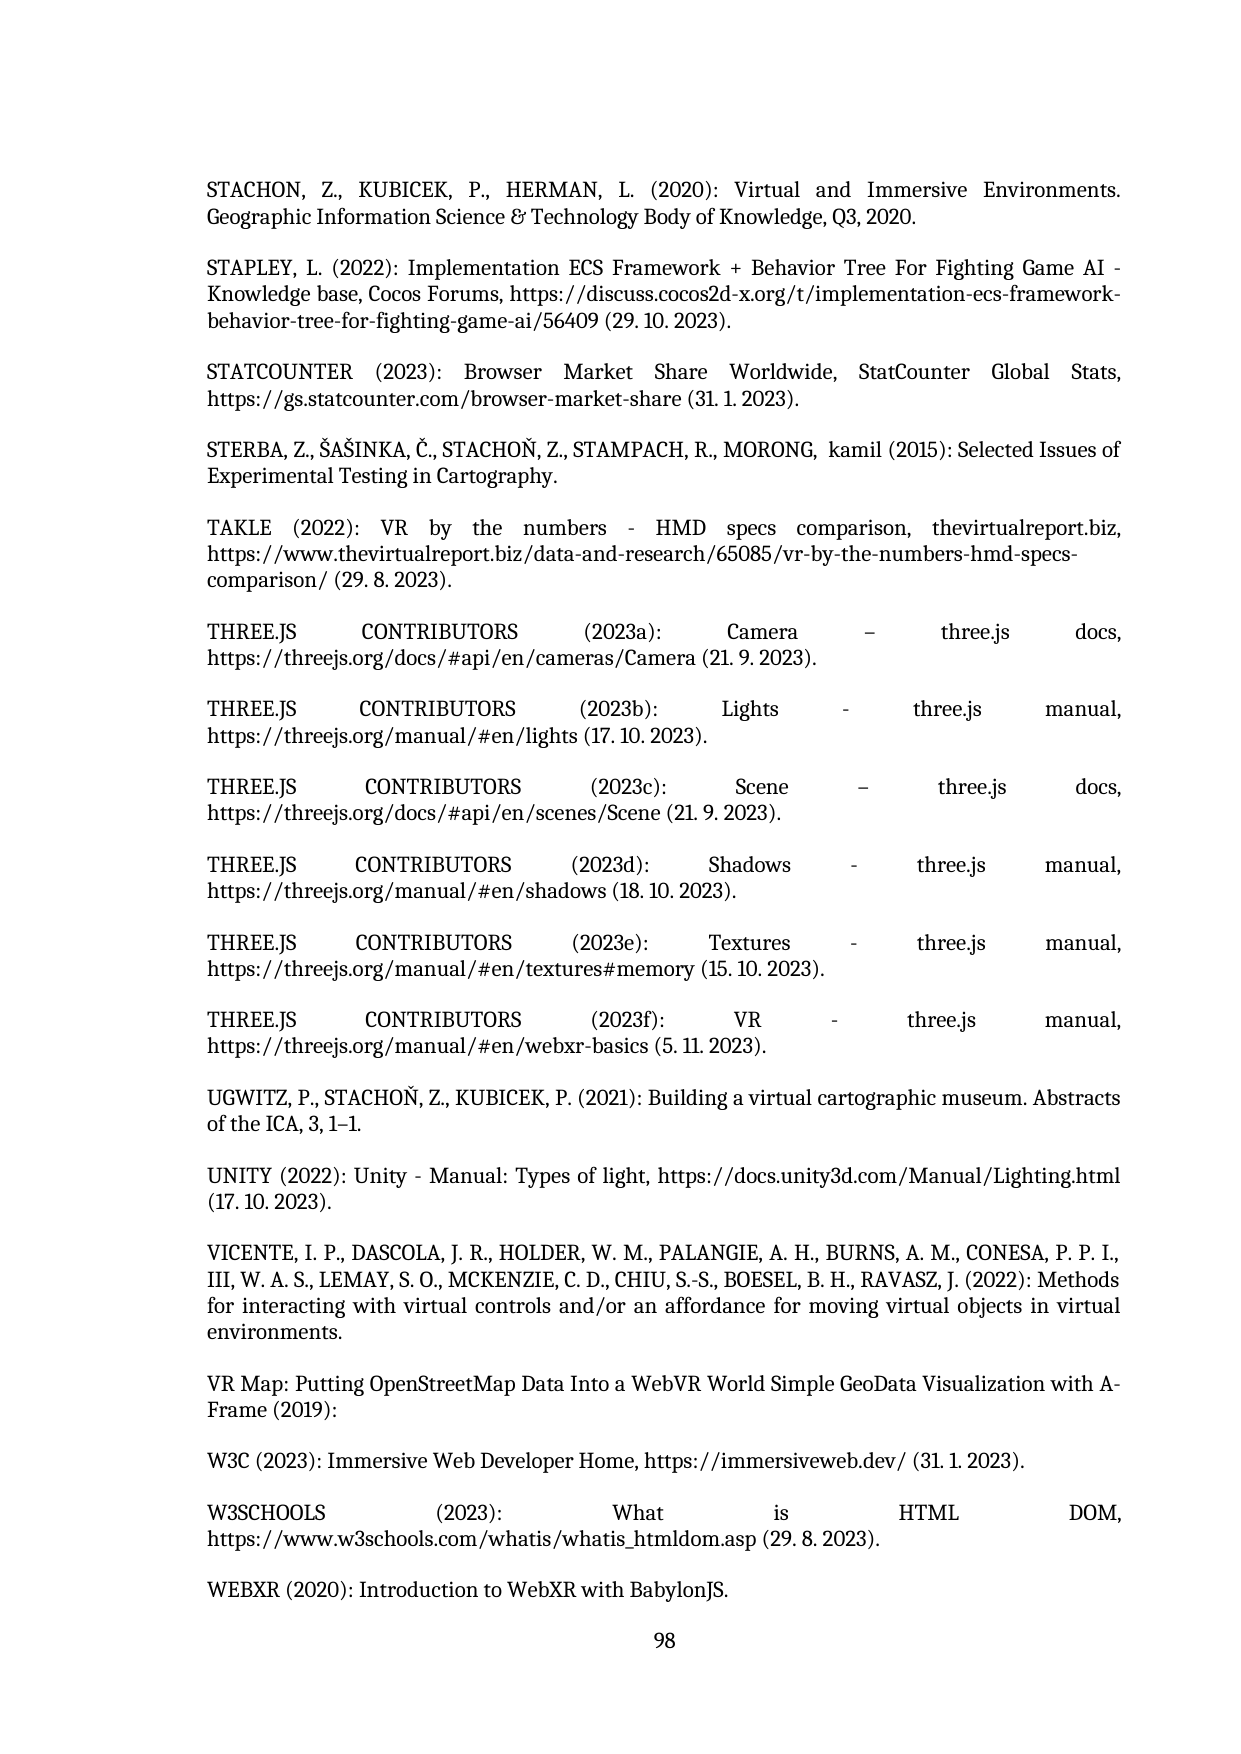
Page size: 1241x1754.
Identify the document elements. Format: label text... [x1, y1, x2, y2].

text THREE.JS CONTRIBUTORS (2023f): VR - three.js manual, https://threejs.org/manual/#en/webxr-basics (5. 11. 2023). [207, 1007, 1122, 1060]
text UGWITZ, P., STACHOŇ, Z., KUBICEK, P. (2021): Building a virtual cartographic museum. Abstracts of the ICA, 3, 1–1. [207, 1085, 1122, 1137]
text THREE.JS CONTRIBUTORS (2023a): Camera – three.js docs, https://threejs.org/docs/#api/en/cameras/Camera (21. 9. 2023). [207, 618, 1122, 671]
text W3SCHOOLS (2023): What is HTML DOM, https://www.w3schools.com/whatis/whatis_htmldom.asp (29. 8. 2023). [207, 1499, 1122, 1552]
text STACHON, Z., KUBICEK, P., HERMAN, L. (2020): Virtual and Immersive Environments. Geographic Information Science & Technology Body of Knowledge, Q3, 2020. [207, 177, 1122, 230]
text WEBXR (2020): Introduction to WebXR with BabylonJS. [207, 1577, 1122, 1604]
text STATCOUNTER (2023): Browser Market Share Worldwide, StatCounter Global Stats, https://gs.statcounter.com/browser-market-share (31. 1. 2023). [207, 359, 1122, 412]
text THREE.JS CONTRIBUTORS (2023e): Textures - three.js manual, https://threejs.org/manual/#en/textures#memory (15. 10. 2023). [207, 929, 1122, 982]
text STAPLEY, L. (2022): Implementation ECS Framework + Behavior Tree For Fighting Game AI - Knowledge base, Cocos Forums, https://discuss.cocos2d-x.org/t/implementation-ecs-framework-behavior-tree-for-fighting-game-ai/56409 (29. 10. 2023). [207, 255, 1122, 334]
text VR Map: Putting OpenStreetMap Data Into a WebVR World Simple GeoData Visualization with A-Frame (2019): [207, 1371, 1122, 1423]
text THREE.JS CONTRIBUTORS (2023c): Scene – three.js docs, https://threejs.org/docs/#api/en/scenes/Scene (21. 9. 2023). [207, 774, 1122, 827]
text THREE.JS CONTRIBUTORS (2023b): Lights - three.js manual, https://threejs.org/manual/#en/lights (17. 10. 2023). [207, 696, 1122, 749]
text TAKLE (2022): VR by the numbers - HMD specs comparison, thevirtualreport.biz, https://www.thevirtualreport.biz/data-and-research/65085/vr-by-the-numbers-hmd-specs-comparison/ (29. 8. 2023). [207, 514, 1122, 593]
text VICENTE, I. P., DASCOLA, J. R., HOLDER, W. M., PALANGIE, A. H., BURNS, A. M., CONESA, P. P. I., III, W. A. S., LEMAY, S. O., MCKENZIE, C. D., CHIU, S.-S., BOESEL, B. H., RAVASZ, J. (2022): Methods for interacting with virtual controls and/or an affordance for moving virtual objects in virtual environments. [207, 1240, 1122, 1346]
text UNITY (2022): Unity - Manual: Types of light, https://docs.unity3d.com/Manual/Lighting.html (17. 10. 2023). [207, 1162, 1122, 1215]
text W3C (2023): Immersive Web Developer Home, https://immersiveweb.dev/ (31. 1. 2023). [207, 1448, 1122, 1474]
text THREE.JS CONTRIBUTORS (2023d): Shadows - three.js manual, https://threejs.org/manual/#en/shadows (18. 10. 2023). [207, 852, 1122, 904]
text STERBA, Z., ŠAŠINKA, Č., STACHOŇ, Z., STAMPACH, R., MORONG, kamil (2015): Selected Issues of Experimental Testing in Cartography. [207, 437, 1122, 489]
